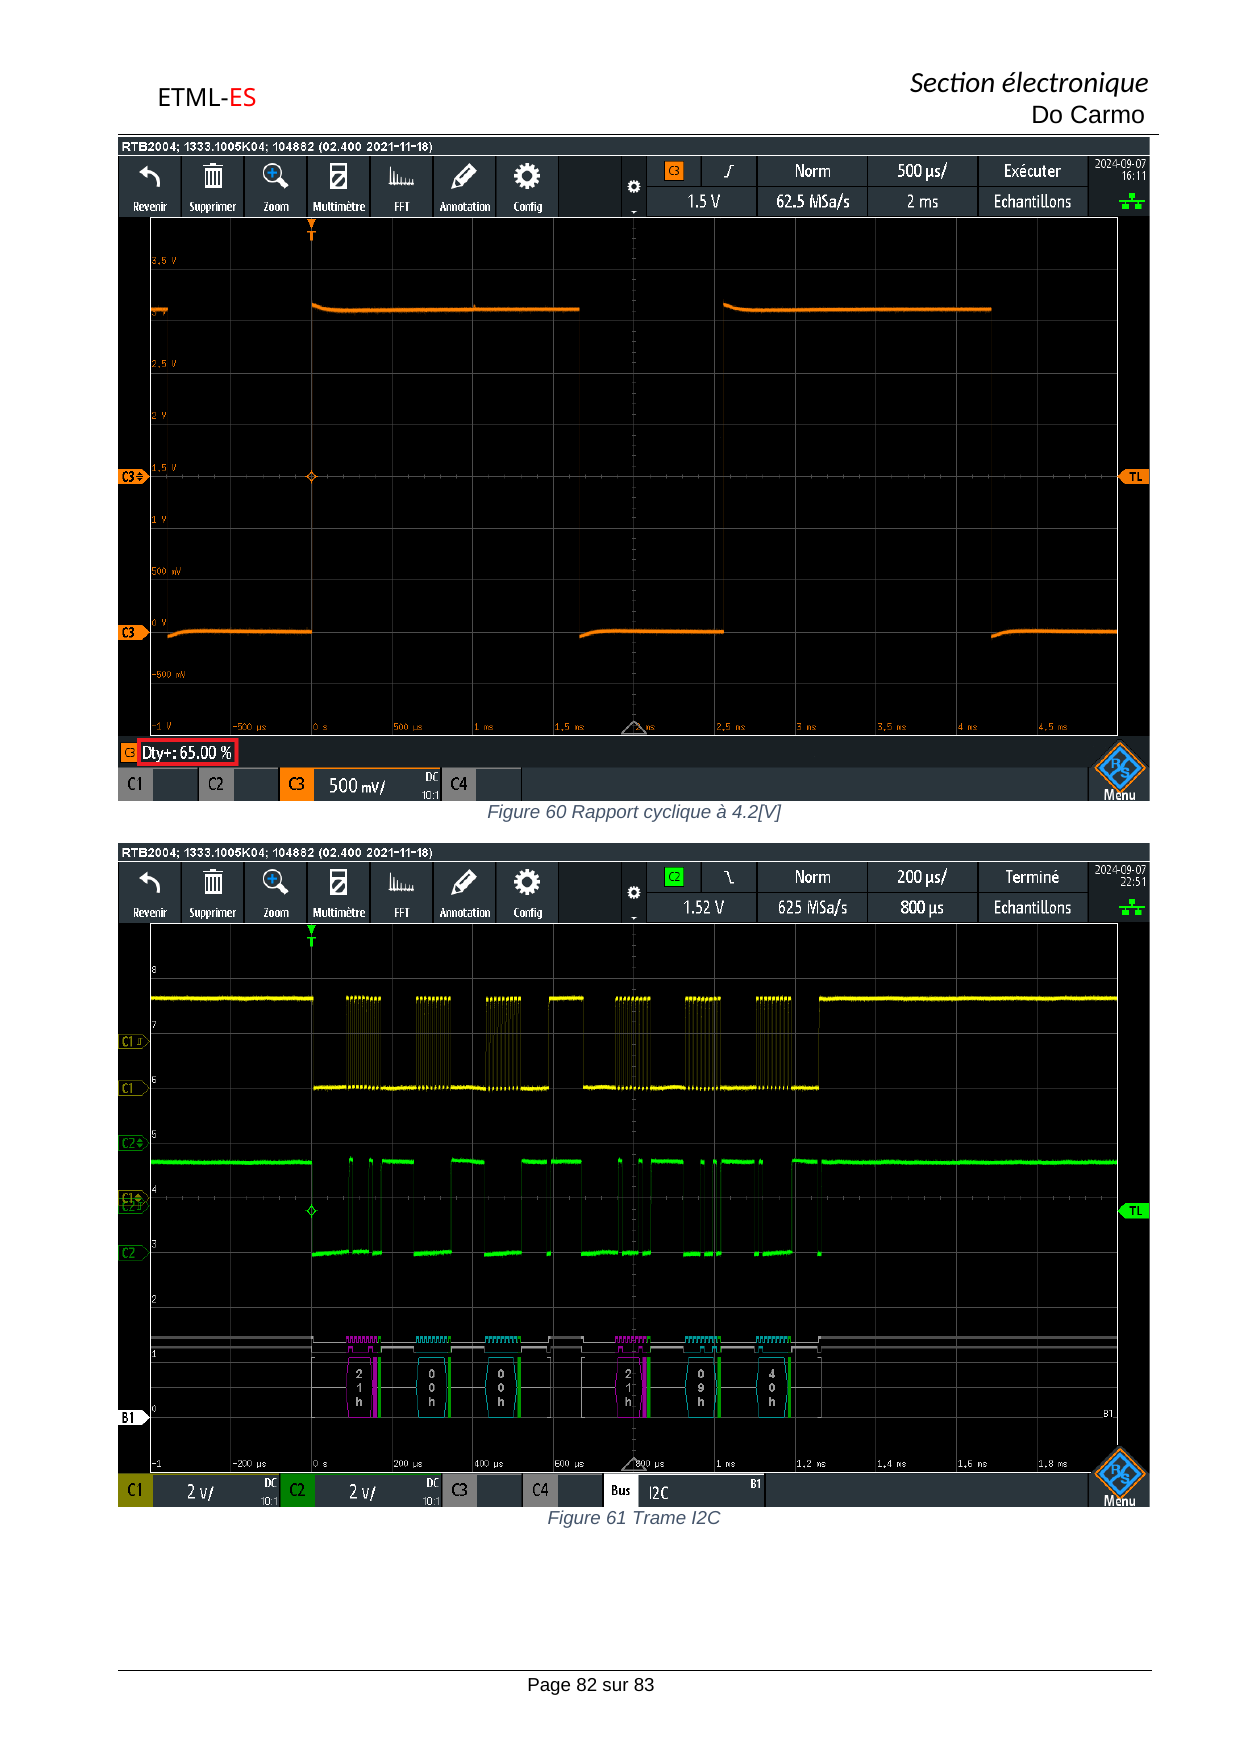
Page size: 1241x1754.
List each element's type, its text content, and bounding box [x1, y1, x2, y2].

text Figure 60 Rapport cyclique à 4.2[V] [118, 801, 1152, 822]
picture [118, 137, 1150, 801]
picture [118, 843, 1150, 1507]
text Figure 61 Trame I2C [118, 1507, 1152, 1528]
